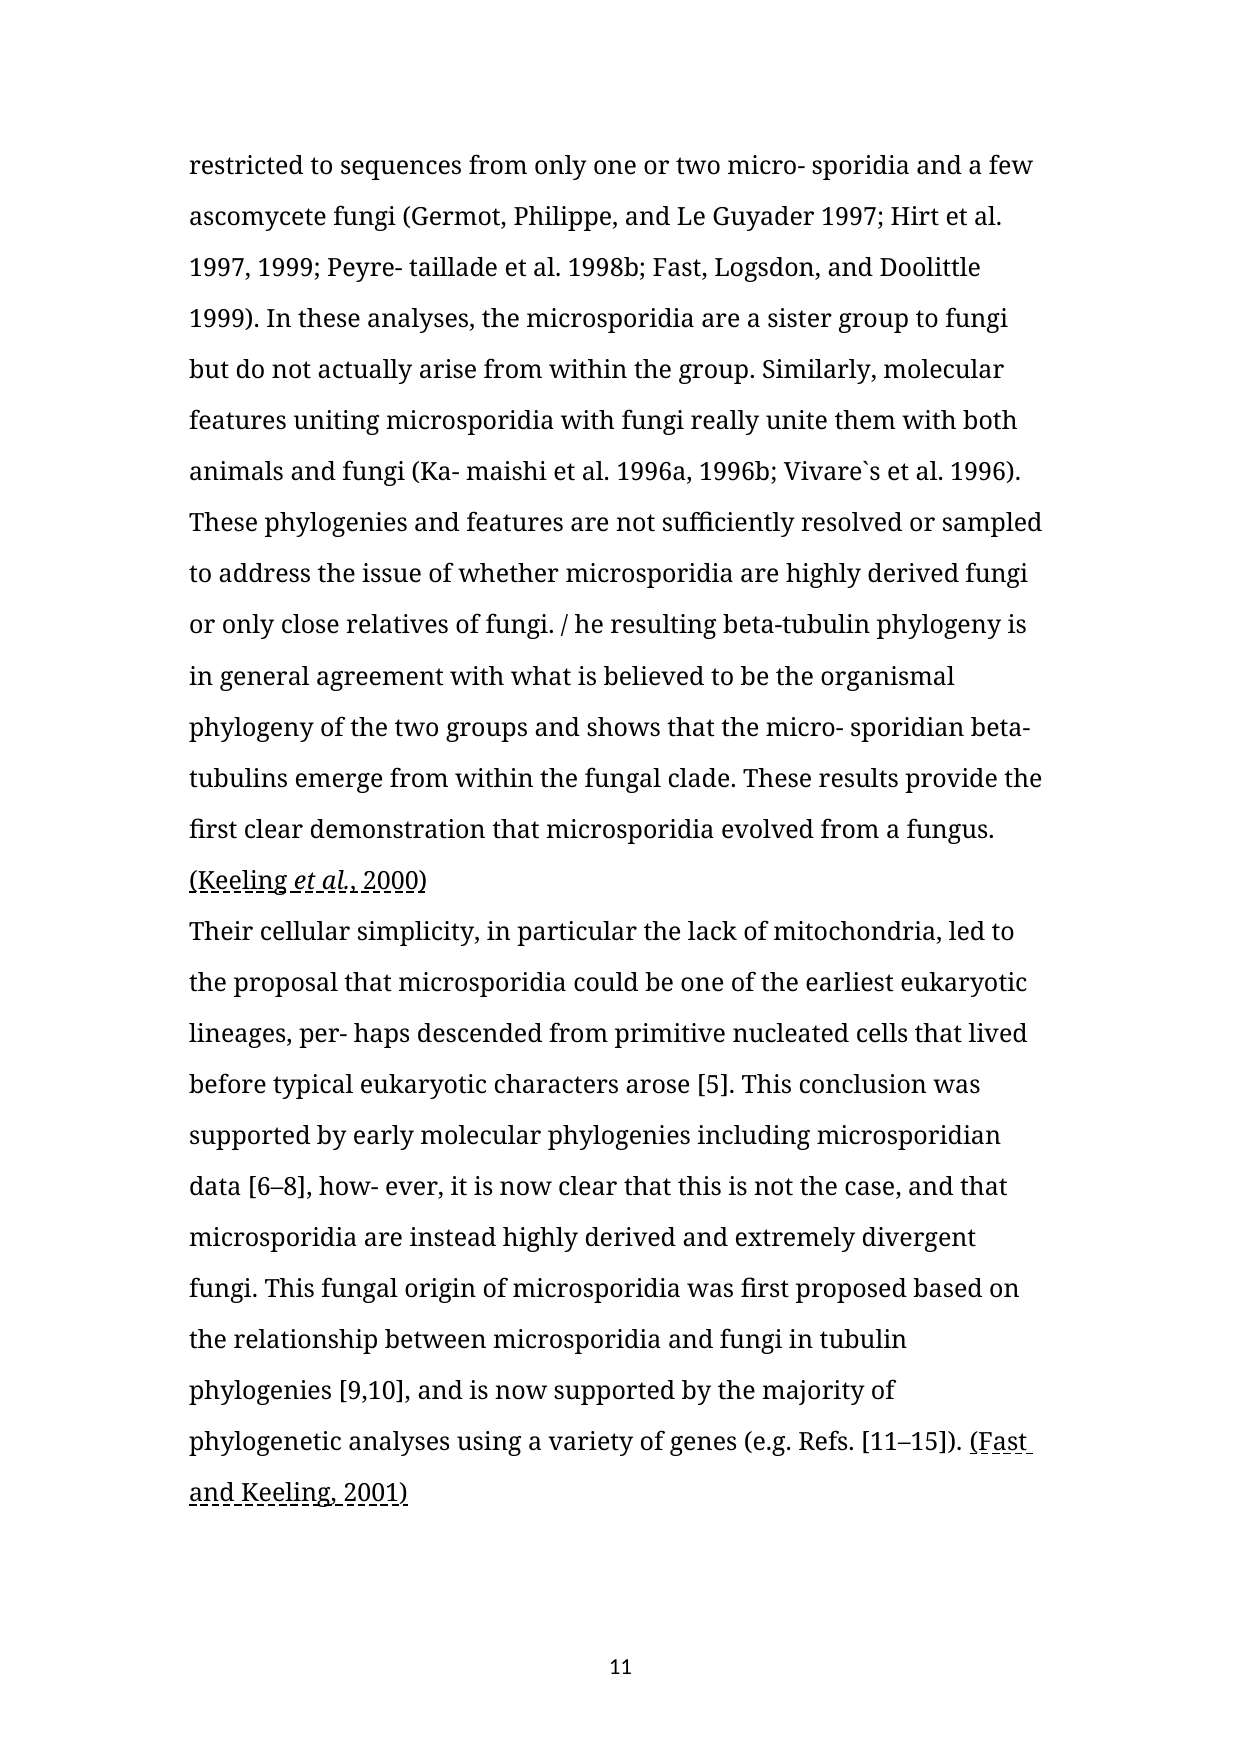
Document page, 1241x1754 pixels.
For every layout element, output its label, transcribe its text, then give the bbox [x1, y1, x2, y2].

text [189, 148, 1051, 896]
text Their cellular simplicity, in particular the lack of mitochondria, led to the proposal that microsporidia could be one of the earliest eukaryotic lineages, per- haps descended from primitive nucleated cells that lived before typical eukaryotic characters arose [5]. This conclusion was supported by early molecular phylogenies including microsporidian data [6–8], how- ever, it is now clear that this is not the case, and that microsporidia are instead highly derived and extremely divergent fungi. This fungal origin of microsporidia was first proposed based on the relationship between microsporidia and fungi in tubulin phylogenies [9,10], and is now supported by the majority of phylogenetic analyses using a variety of genes (e.g. Refs. [11–15]). (Fast and Keeling, 2001) [189, 913, 1051, 1509]
